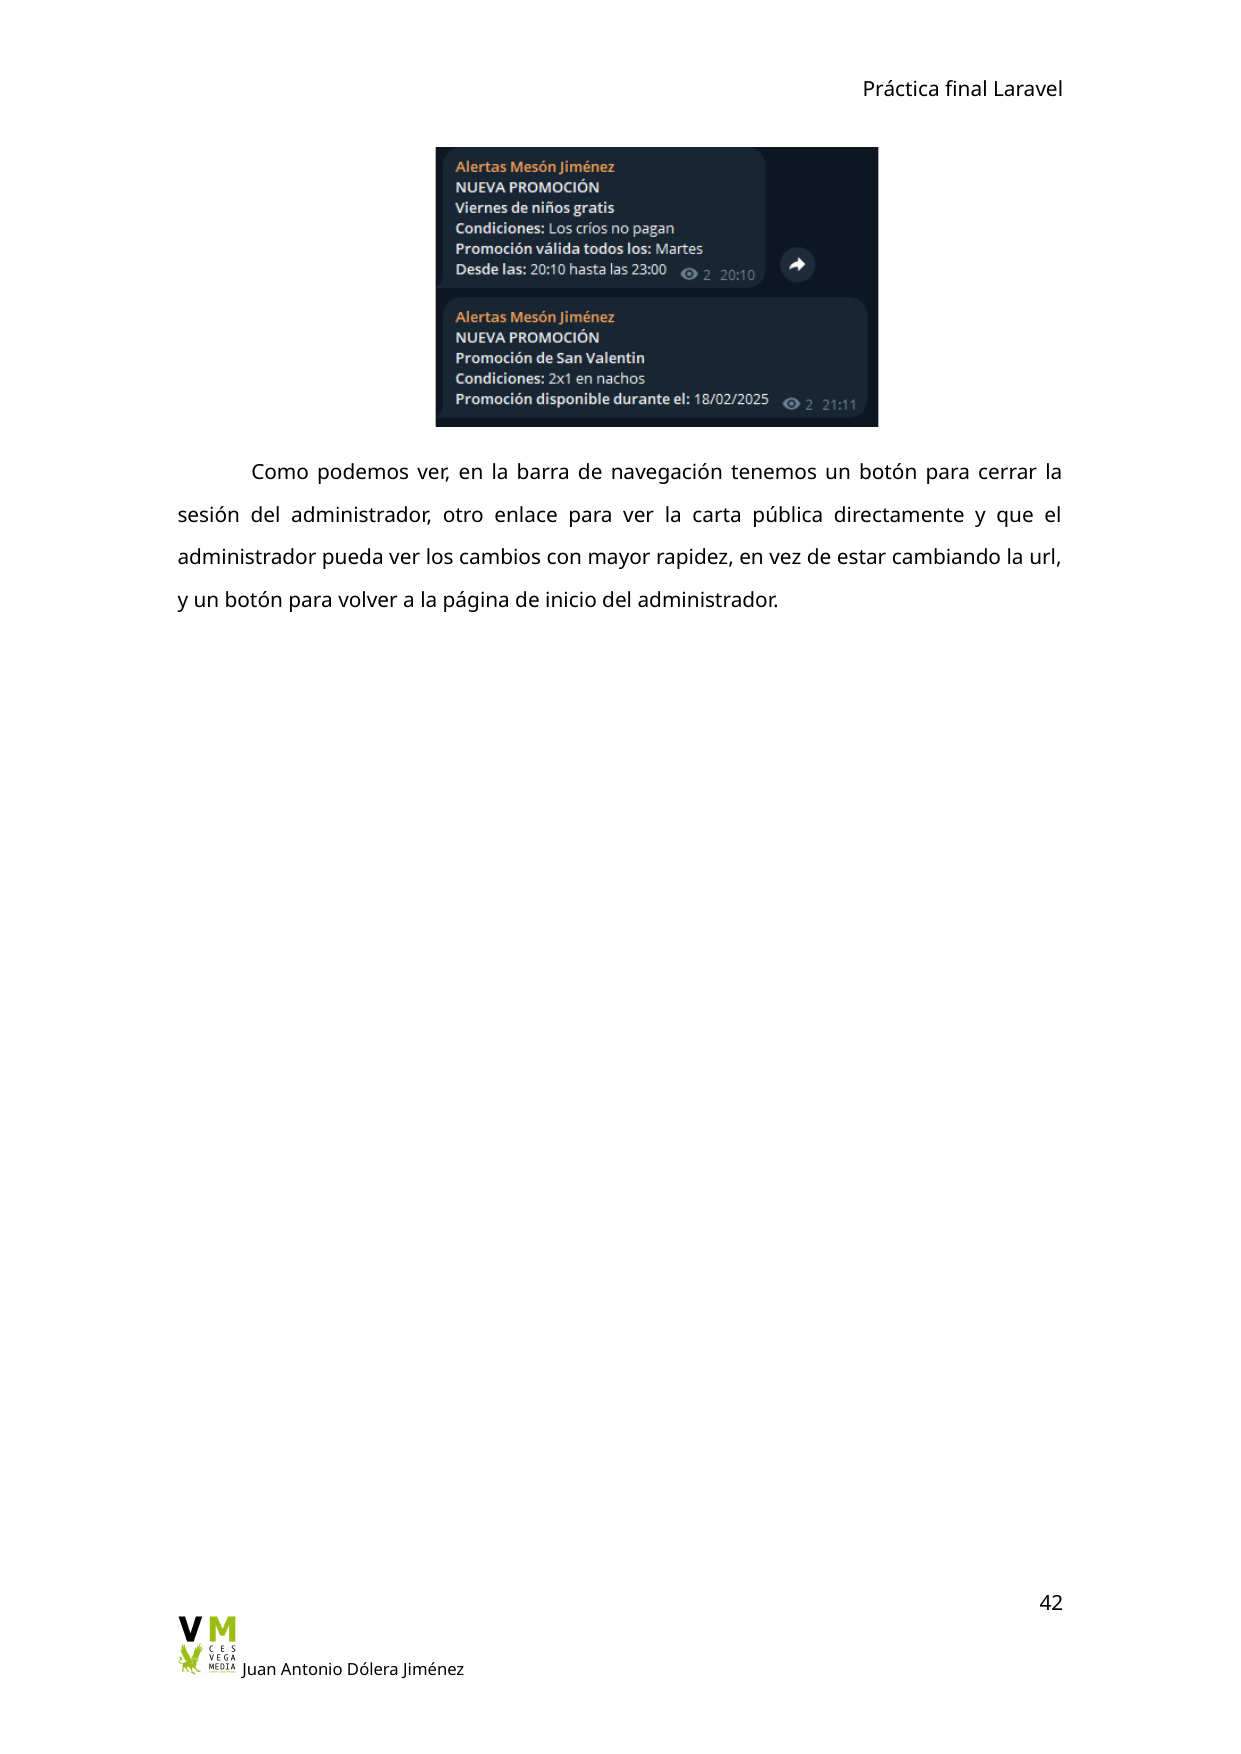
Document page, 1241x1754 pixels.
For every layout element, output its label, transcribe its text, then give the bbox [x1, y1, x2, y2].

text Como podemos ver, en la barra de navegación tenemos un botón para cerrar la sesión del administrador, otro enlace para ver la carta pública directamente y que el administrador pueda ver los cambios con mayor rapidez, en vez de estar cambiando la url, y un botón para volver a la página de inicio del administrador. [177, 457, 1063, 613]
picture [435, 147, 879, 427]
picture [177, 1616, 237, 1676]
